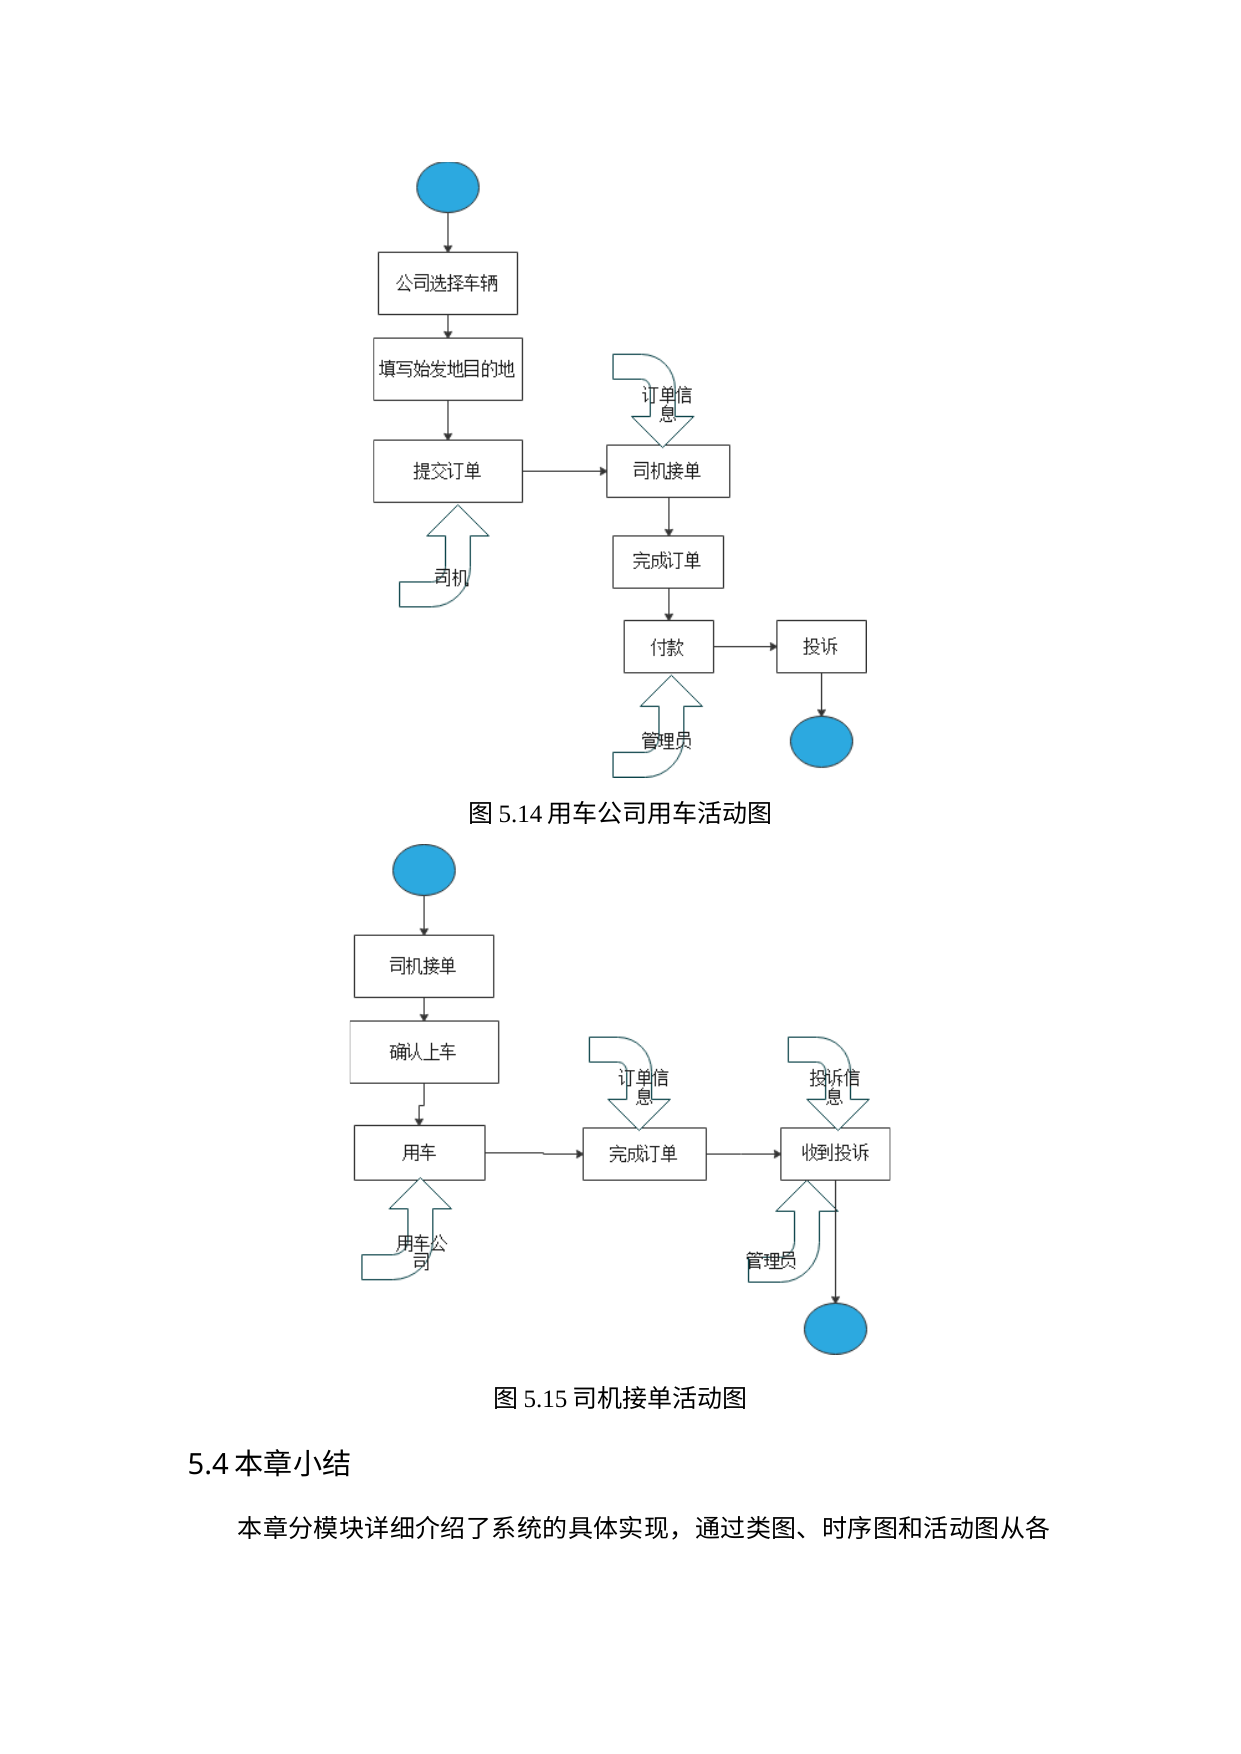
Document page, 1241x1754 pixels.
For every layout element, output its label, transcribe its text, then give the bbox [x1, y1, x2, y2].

text 5.4本章小结 [187, 1429, 1053, 1494]
text 图5.14用车公司用车活动图 [187, 779, 1053, 844]
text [187, 1494, 1053, 1559]
text 图5.15司机接单活动图 [187, 1364, 1053, 1429]
picture [373, 162, 867, 778]
picture [349, 844, 891, 1355]
